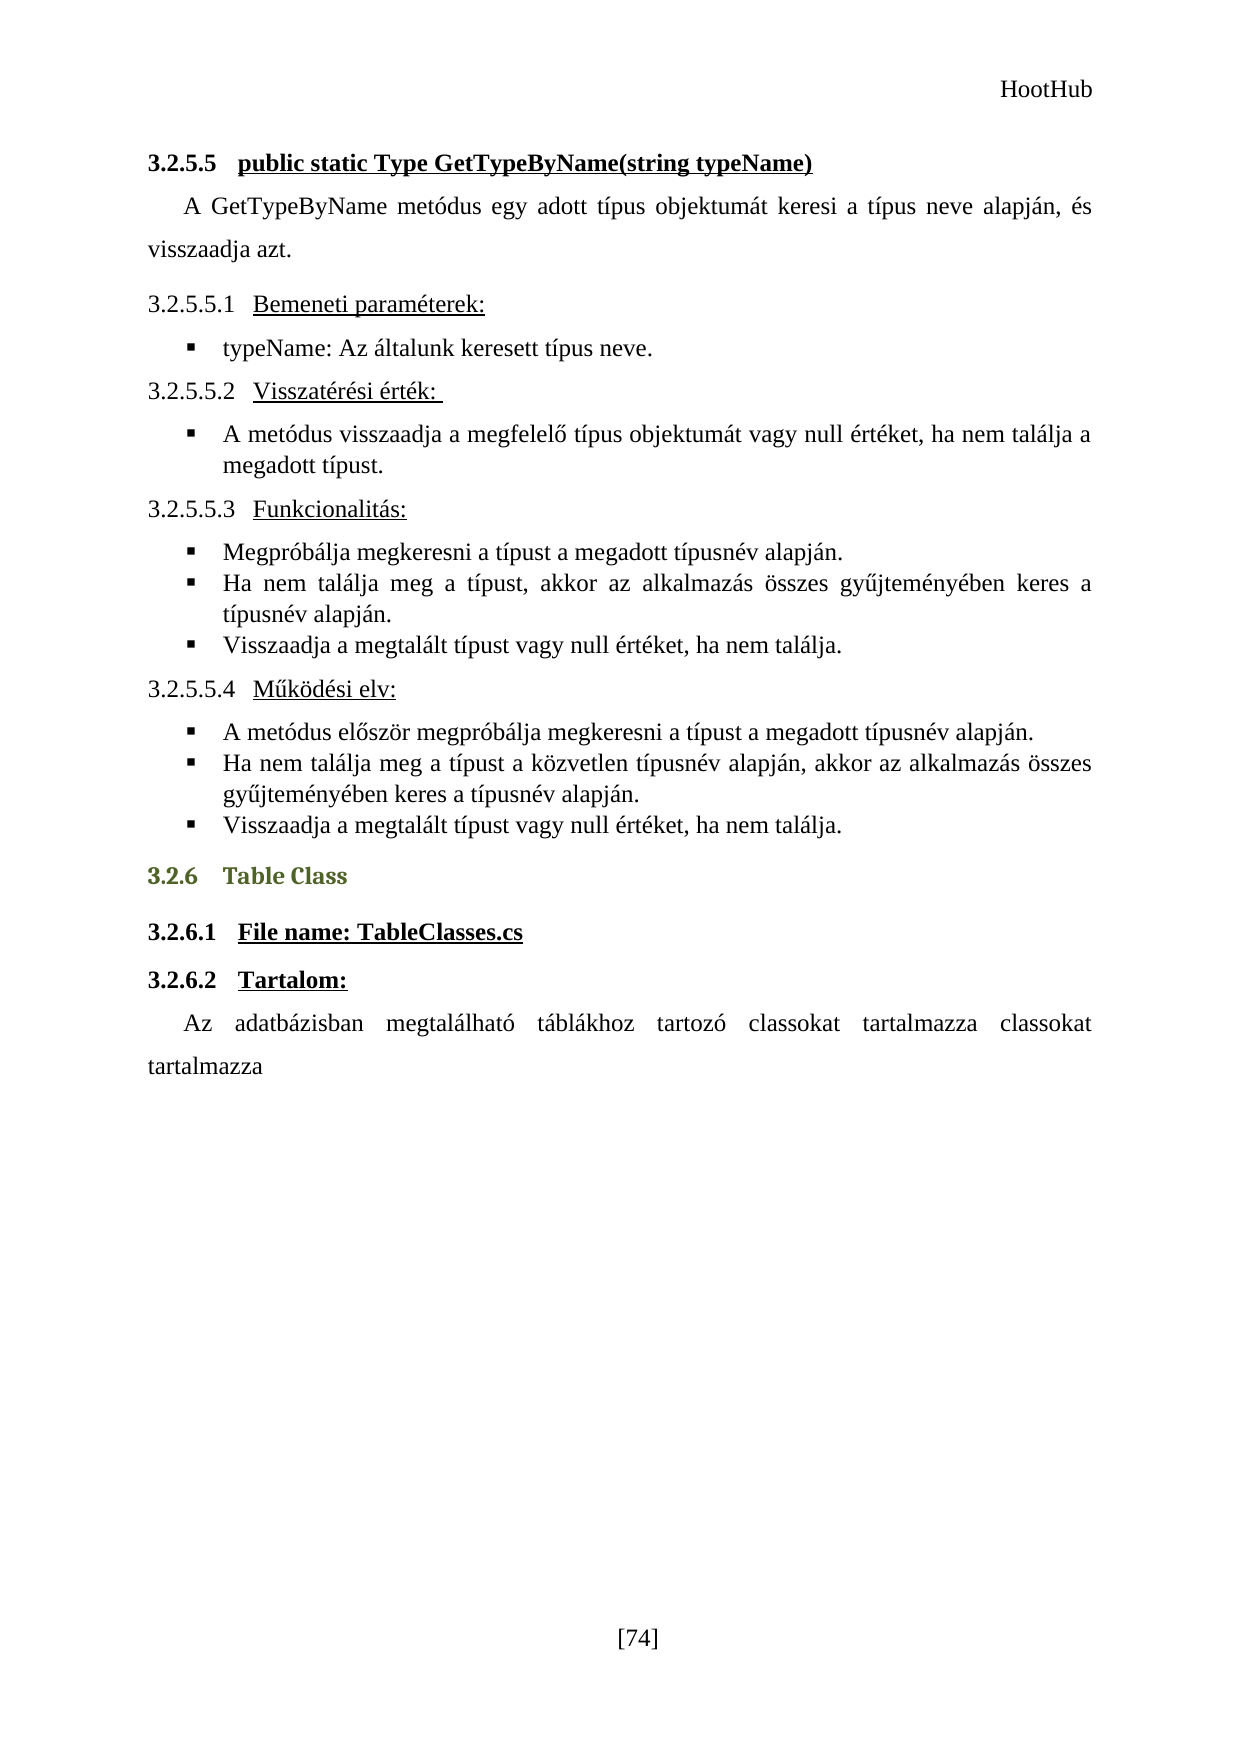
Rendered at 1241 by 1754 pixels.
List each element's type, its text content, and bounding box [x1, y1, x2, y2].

text Az adatbázisban megtalálható táblákhoz tartozó classokat tartalmazza classokat tartalmazza [148, 1008, 1093, 1080]
subtitle public static Type GetTypeByName(string typeName) [148, 148, 1093, 176]
list Ha nem találja meg a típust, akkor az alkalmazás összes gyűjteményében keres a típusnév alapján. [185, 568, 1093, 628]
list Visszaadja a megtalált típust vagy null értéket, ha nem találja. [185, 630, 1093, 659]
list Ha nem találja meg a típust a közvetlen típusnév alapján, akkor az alkalmazás összes gyűjteményében keres a típusnév alapján. [185, 748, 1093, 808]
list Visszaadja a megtalált típust vagy null értéket, ha nem találja. [185, 810, 1093, 839]
list typeName: Az általunk keresett típus neve. [185, 333, 1093, 361]
subtitle Funkcionalitás: [148, 494, 1093, 523]
subtitle File name: TableClasses.cs [148, 917, 1093, 946]
subtitle Visszatérési érték: [148, 376, 1093, 405]
list A metódus először megpróbálja megkeresni a típust a megadott típusnév alapján. [185, 717, 1093, 746]
subtitle Működési elv: [148, 674, 1093, 702]
subtitle Tartalom: [148, 965, 1093, 993]
list Megpróbálja megkeresni a típust a megadott típusnév alapján. [185, 537, 1093, 566]
subtitle Bemeneti paraméterek: [148, 289, 1093, 318]
subtitle Table Class [148, 862, 1093, 891]
list A metódus visszaadja a megfelelő típus objektumát vagy null értéket, ha nem találja a megadott típust. [185, 419, 1093, 479]
text A GetTypeByName metódus egy adott típus objektumát keresi a típus neve alapján, és visszaadja azt. [148, 191, 1093, 263]
